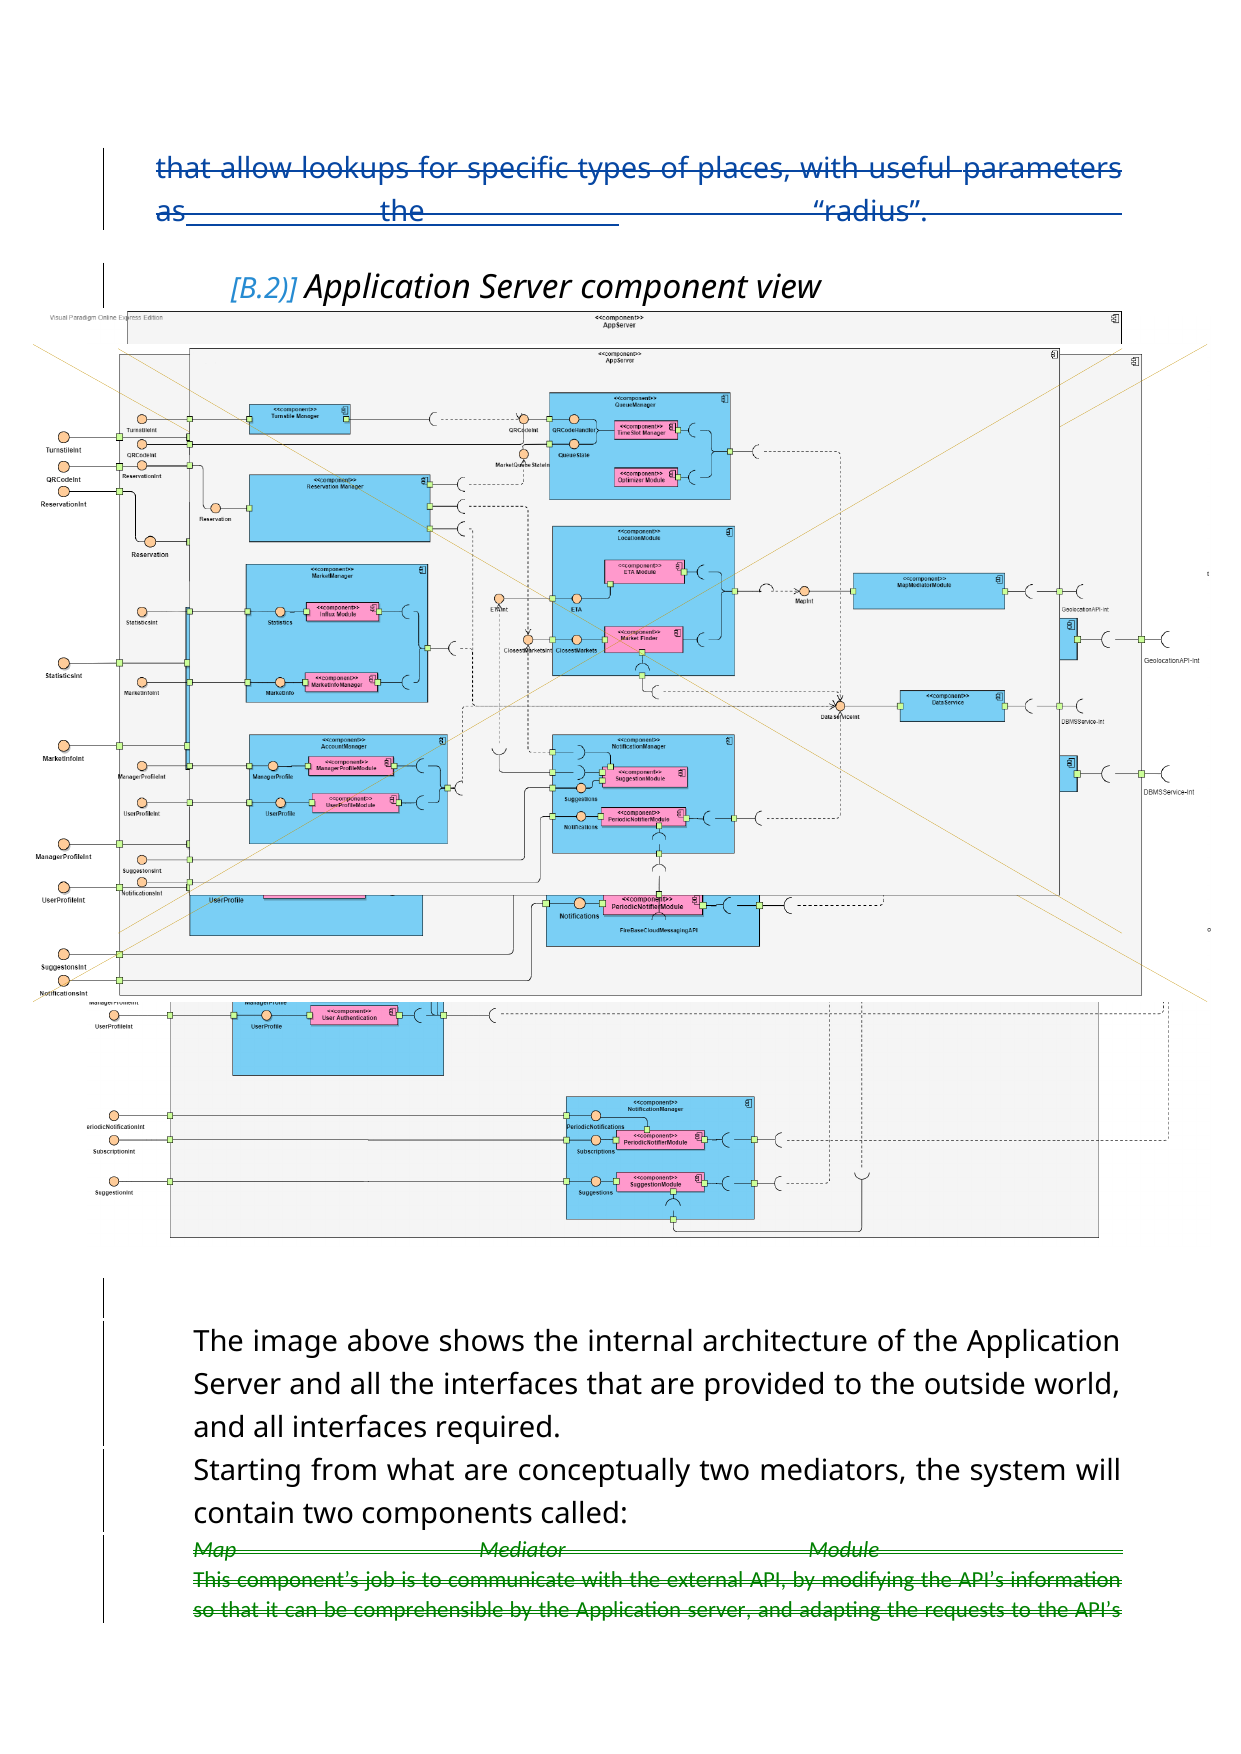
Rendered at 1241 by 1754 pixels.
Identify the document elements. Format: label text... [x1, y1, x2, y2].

list Starting from what are conceptually two mediators, the system will contain two components called: [193, 1449, 1122, 1532]
picture [33, 311, 1211, 1247]
list Application Server component view [231, 262, 1122, 308]
list The image above shows the internal architecture of the Application Server and all the interfaces that are provided to the outside world, and all interfaces required. [193, 1321, 1122, 1446]
